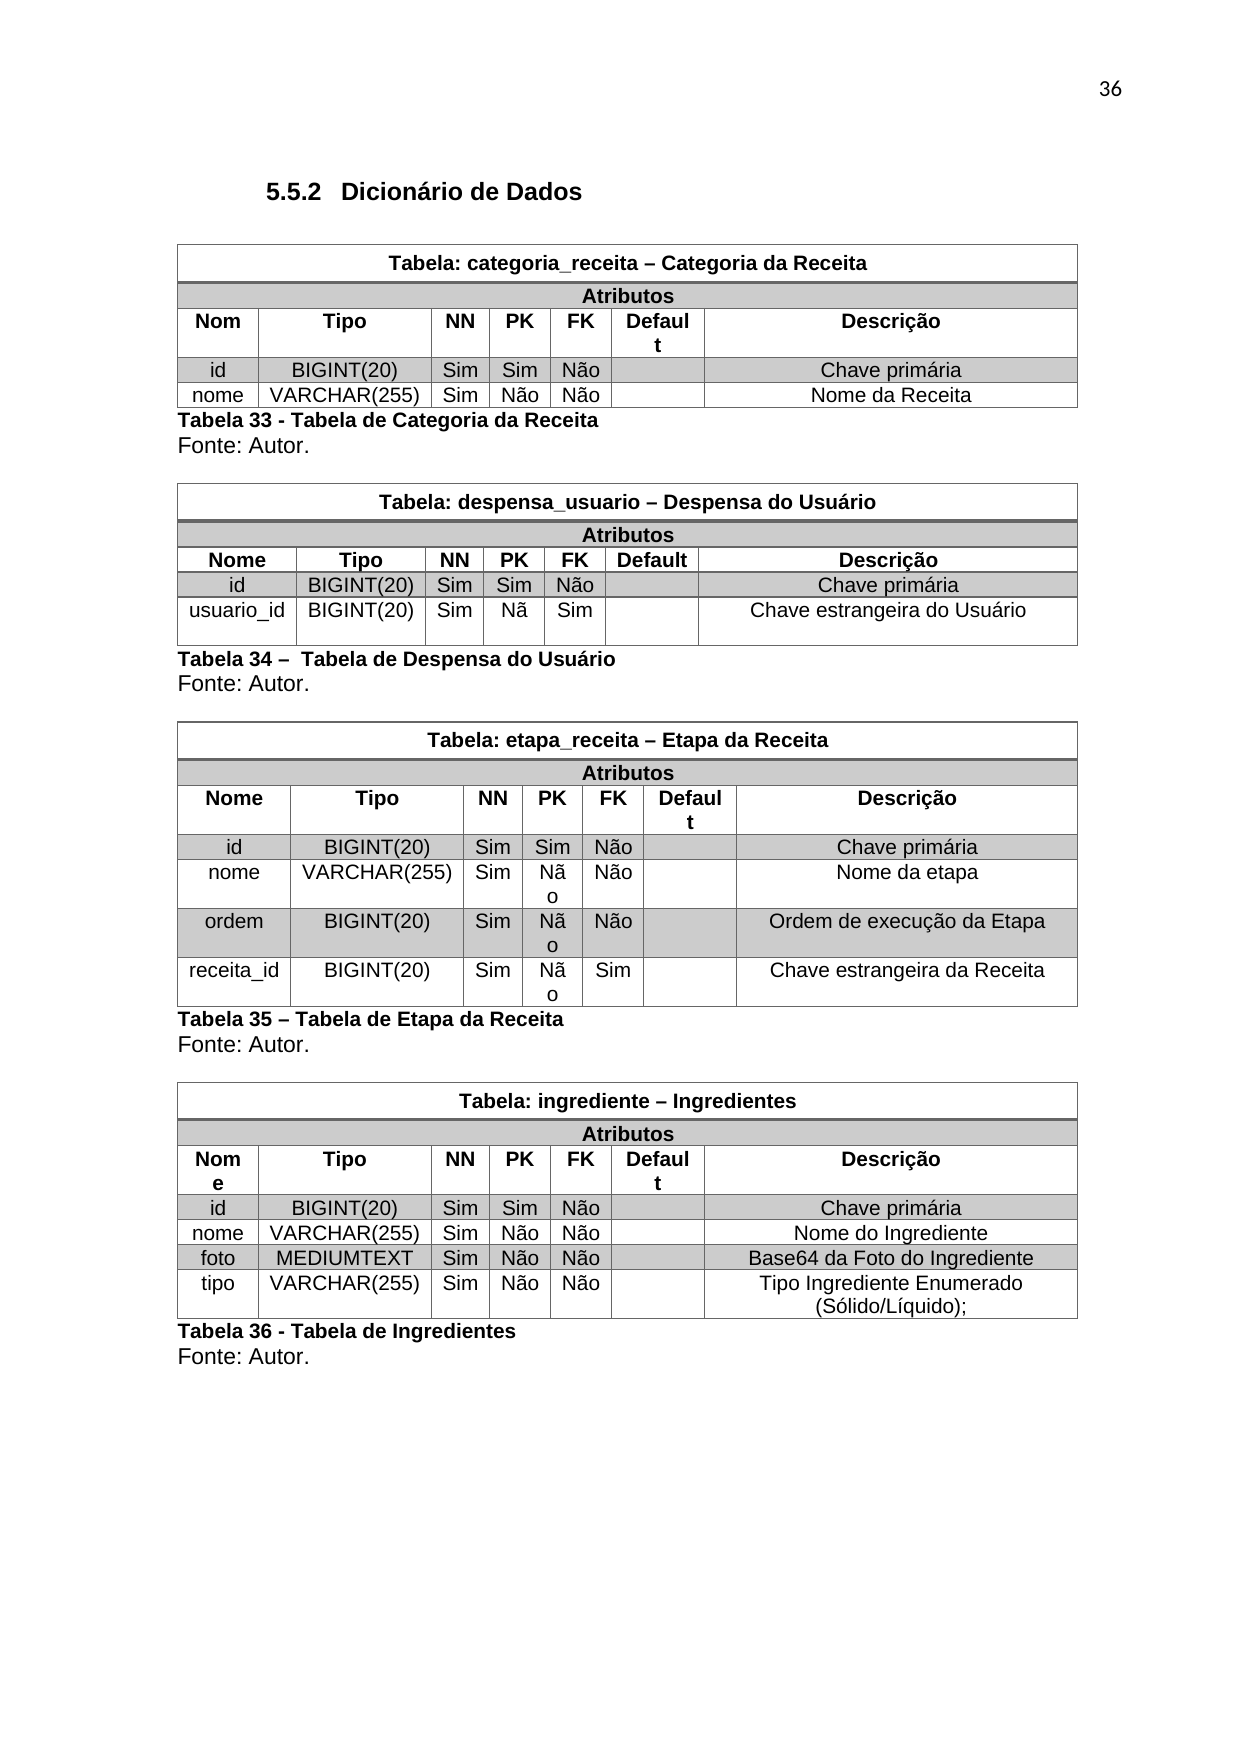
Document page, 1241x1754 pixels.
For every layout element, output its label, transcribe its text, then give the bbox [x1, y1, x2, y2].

table_cell Sim [484, 573, 544, 596]
table_cell Não [583, 909, 643, 957]
table_cell [612, 358, 704, 382]
table_cell MEDIUMTEXT [259, 1245, 431, 1269]
table_cell Nome [178, 786, 290, 834]
table_cell ordem [178, 909, 290, 957]
table_cell Descrição [705, 1146, 1077, 1194]
table_cell Não [583, 860, 643, 908]
table_cell [612, 383, 704, 407]
table_cell Sim [523, 835, 582, 859]
table_cell nome [178, 1220, 258, 1244]
table_cell [606, 598, 698, 645]
table_cell Não [551, 1195, 611, 1219]
table_cell BIGINT(20) [291, 958, 463, 1006]
table_cell [612, 1220, 704, 1244]
table_cell NN [432, 309, 489, 357]
text Tabela 33 - Tabela de Categoria da Receita [177, 408, 1122, 432]
table_cell Sim [432, 1270, 489, 1318]
table_cell Atributos [178, 761, 1077, 785]
table_cell VARCHAR(255) [259, 383, 431, 407]
table_cell Tipo [297, 548, 425, 571]
table_cell Chave estrangeira da Receita [737, 958, 1077, 1006]
table_cell Não [583, 835, 643, 859]
table_cell VARCHAR(255) [259, 1220, 431, 1244]
table_cell BIGINT(20) [297, 573, 425, 596]
table_cell [644, 909, 736, 957]
table_cell Tipo [259, 1146, 431, 1194]
table_cell Sim [432, 1245, 489, 1269]
table_cell Não [523, 860, 582, 908]
table_cell id [178, 1195, 258, 1219]
table_cell Não [551, 1220, 611, 1244]
table_cell BIGINT(20) [291, 835, 463, 859]
table_cell Nome da Receita [705, 383, 1077, 407]
table_cell Sim [490, 1195, 550, 1219]
table_cell id [178, 573, 296, 596]
table_cell Default [644, 786, 736, 834]
table_cell nome [178, 860, 290, 908]
table_cell Não [523, 958, 582, 1006]
table_cell Nome da etapa [737, 860, 1077, 908]
table_cell foto [178, 1245, 258, 1269]
table_cell Sim [545, 598, 605, 645]
table_cell Default [612, 309, 704, 357]
table_cell nome [178, 383, 258, 407]
text Tabela 34 – Tabela de Despensa do Usuário [177, 646, 1122, 670]
table_cell receita_id [178, 958, 290, 1006]
table_cell Sim [432, 383, 489, 407]
table_cell Sim [426, 573, 483, 596]
table_cell Tipo [291, 786, 463, 834]
text Fonte: Autor. [177, 432, 1122, 458]
table_cell FK [545, 548, 605, 571]
table_cell Não [545, 573, 605, 596]
table_cell usuario_id [178, 598, 296, 645]
table_cell Nome [178, 1146, 258, 1194]
table_cell Atributos [178, 523, 1077, 546]
table_cell Chave primária [705, 358, 1077, 382]
table_cell NN [464, 786, 522, 834]
text Fonte: Autor. [177, 1343, 1122, 1369]
table_cell Base64 da Foto do Ingrediente [705, 1245, 1077, 1269]
table_cell Não [484, 598, 544, 645]
table_cell Ordem de execução da Etapa [737, 909, 1077, 957]
table_header Tabela: categoria_receita – Categoria da Receita [178, 245, 1077, 281]
text Fonte: Autor. [177, 670, 1122, 697]
table_cell Sim [432, 358, 489, 382]
table_cell [644, 835, 736, 859]
table_cell Não [551, 383, 611, 407]
table_cell Sim [583, 958, 643, 1006]
table_cell Tipo [259, 309, 431, 357]
table_cell PK [490, 1146, 550, 1194]
table_cell Sim [432, 1220, 489, 1244]
table_cell Não [490, 383, 550, 407]
table_cell Tipo Ingrediente Enumerado (Sólido/Líquido); [705, 1270, 1077, 1318]
table_cell [612, 1270, 704, 1318]
text Tabela 35 – Tabela de Etapa da Receita [177, 1007, 1122, 1031]
subtitle Dicionário de Dados [266, 177, 1122, 206]
table_cell Nome [178, 548, 296, 571]
table_cell PK [490, 309, 550, 357]
table_cell Default [606, 548, 698, 571]
table_cell Chave primária [737, 835, 1077, 859]
table_cell Sim [426, 598, 483, 645]
table_cell [612, 1245, 704, 1269]
table_cell Não [490, 1270, 550, 1318]
text Tabela 36 - Tabela de Ingredientes [177, 1319, 1122, 1343]
table_cell Descrição [737, 786, 1077, 834]
table_cell Não [551, 1270, 611, 1318]
table_cell Não [551, 358, 611, 382]
table_cell Chave estrangeira do Usuário [699, 598, 1077, 645]
table_cell [606, 573, 698, 596]
table_header Tabela: despensa_usuario – Despensa do Usuário [178, 484, 1077, 519]
table_cell Nome [178, 309, 258, 357]
table_header Tabela: ingrediente – Ingredientes [178, 1083, 1077, 1118]
table_cell id [178, 835, 290, 859]
table_cell Não [523, 909, 582, 957]
table_cell BIGINT(20) [259, 358, 431, 382]
text Fonte: Autor. [177, 1031, 1122, 1057]
table_cell [644, 958, 736, 1006]
table_cell tipo [178, 1270, 258, 1318]
table_cell Nome do Ingrediente [705, 1220, 1077, 1244]
table_cell [612, 1195, 704, 1219]
table_cell Sim [464, 909, 522, 957]
table_cell id [178, 358, 258, 382]
table_cell Descrição [705, 309, 1077, 357]
table_cell Atributos [178, 284, 1077, 308]
table_cell Atributos [178, 1121, 1077, 1145]
table_cell BIGINT(20) [297, 598, 425, 645]
table_cell VARCHAR(255) [291, 860, 463, 908]
table_cell Chave primária [699, 573, 1077, 596]
table_cell Sim [464, 860, 522, 908]
table_cell Default [612, 1146, 704, 1194]
table_cell Não [551, 1245, 611, 1269]
table_cell Não [490, 1220, 550, 1244]
table_cell Sim [490, 358, 550, 382]
table_cell Chave primária [705, 1195, 1077, 1219]
table_cell BIGINT(20) [259, 1195, 431, 1219]
table_cell VARCHAR(255) [259, 1270, 431, 1318]
table_cell FK [551, 1146, 611, 1194]
table_cell NN [432, 1146, 489, 1194]
table_cell FK [551, 309, 611, 357]
table_cell [644, 860, 736, 908]
table_cell FK [583, 786, 643, 834]
table_cell Sim [464, 958, 522, 1006]
table_cell Sim [464, 835, 522, 859]
table_cell PK [484, 548, 544, 571]
table_cell Não [490, 1245, 550, 1269]
table_cell Sim [432, 1195, 489, 1219]
table_cell PK [523, 786, 582, 834]
table_cell BIGINT(20) [291, 909, 463, 957]
table_cell NN [426, 548, 483, 571]
table_cell Descrição [699, 548, 1077, 571]
table_header Tabela: etapa_receita – Etapa da Receita [178, 723, 1077, 758]
